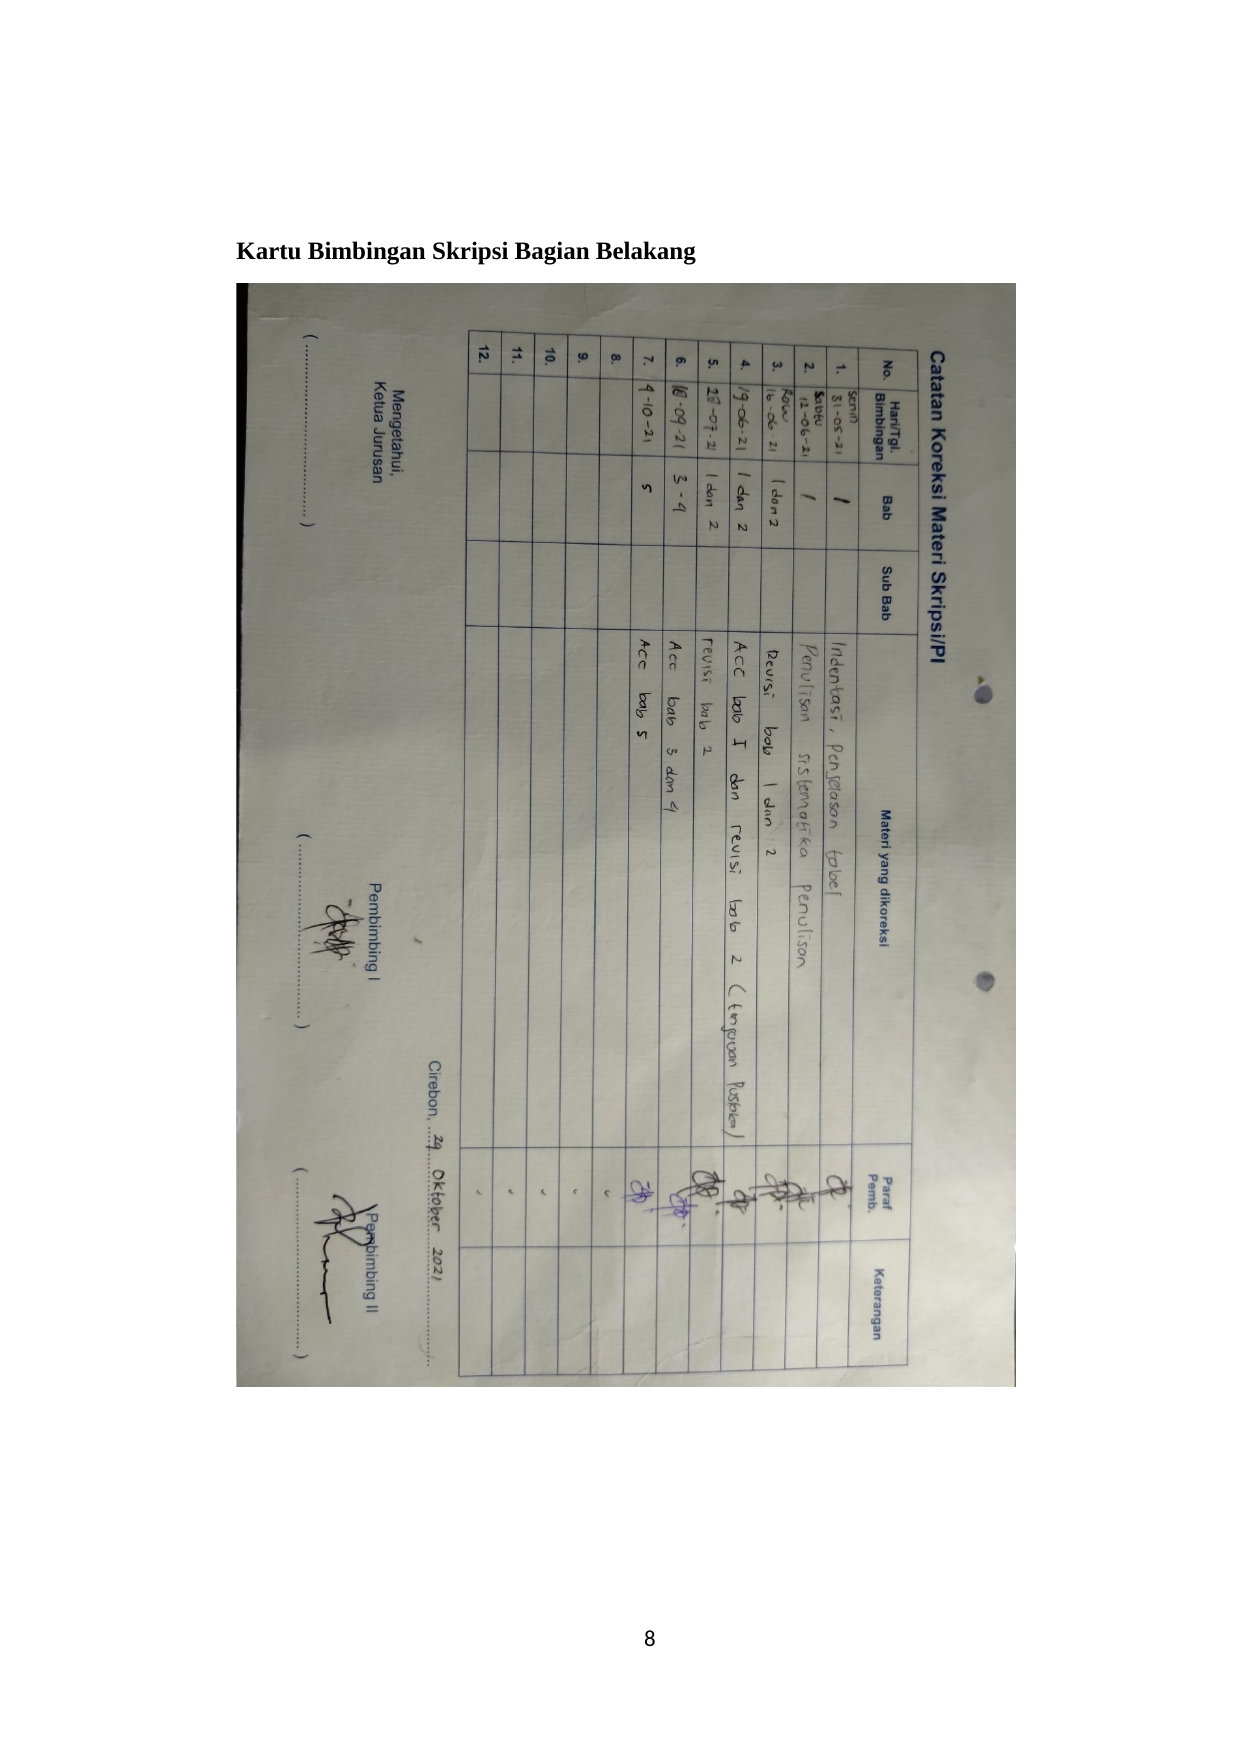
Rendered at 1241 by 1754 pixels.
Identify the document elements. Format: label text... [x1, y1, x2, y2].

picture [236, 283, 1016, 1387]
text Kartu Bimbingan Skripsi Bagian Belakang [236, 236, 1063, 265]
